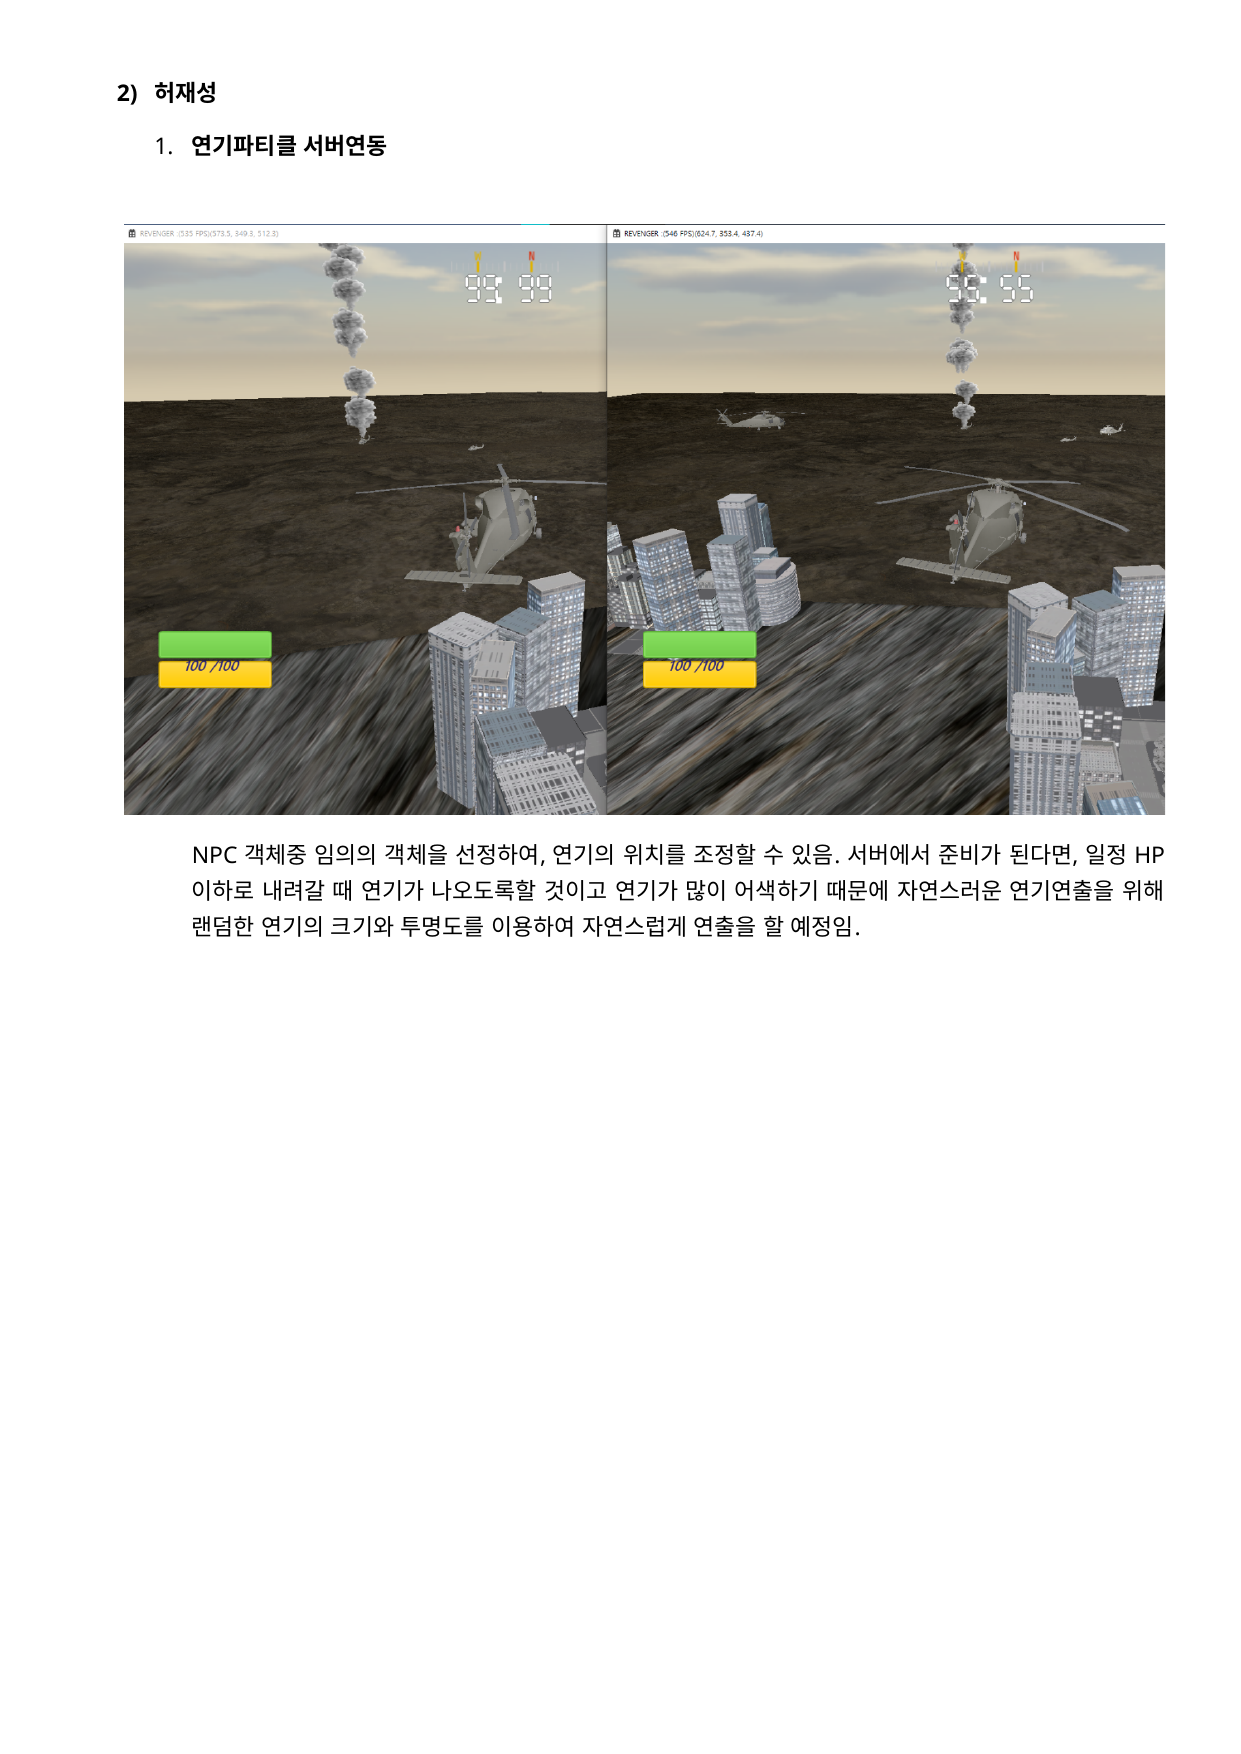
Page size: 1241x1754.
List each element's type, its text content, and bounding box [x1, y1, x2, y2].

list NPC 객체중 임의의 객체을 선정하여, 연기의 위치를 조정할 수 있음. 서버에서 준비가 된다면, 일정 HP 이하로 내려갈 때 연기가 나오도록할 것이고 연기가 많이 어색하기 때문에 자연스러운 연기연출을 위해 랜덤한 연기의 크기와 투명도를 이용하여 자연스럽게 연출을 할 예정임. [192, 815, 1165, 942]
list 연기파티클 서버연동 [154, 128, 1165, 161]
picture [124, 224, 1166, 815]
list 허재성 [117, 75, 1165, 108]
